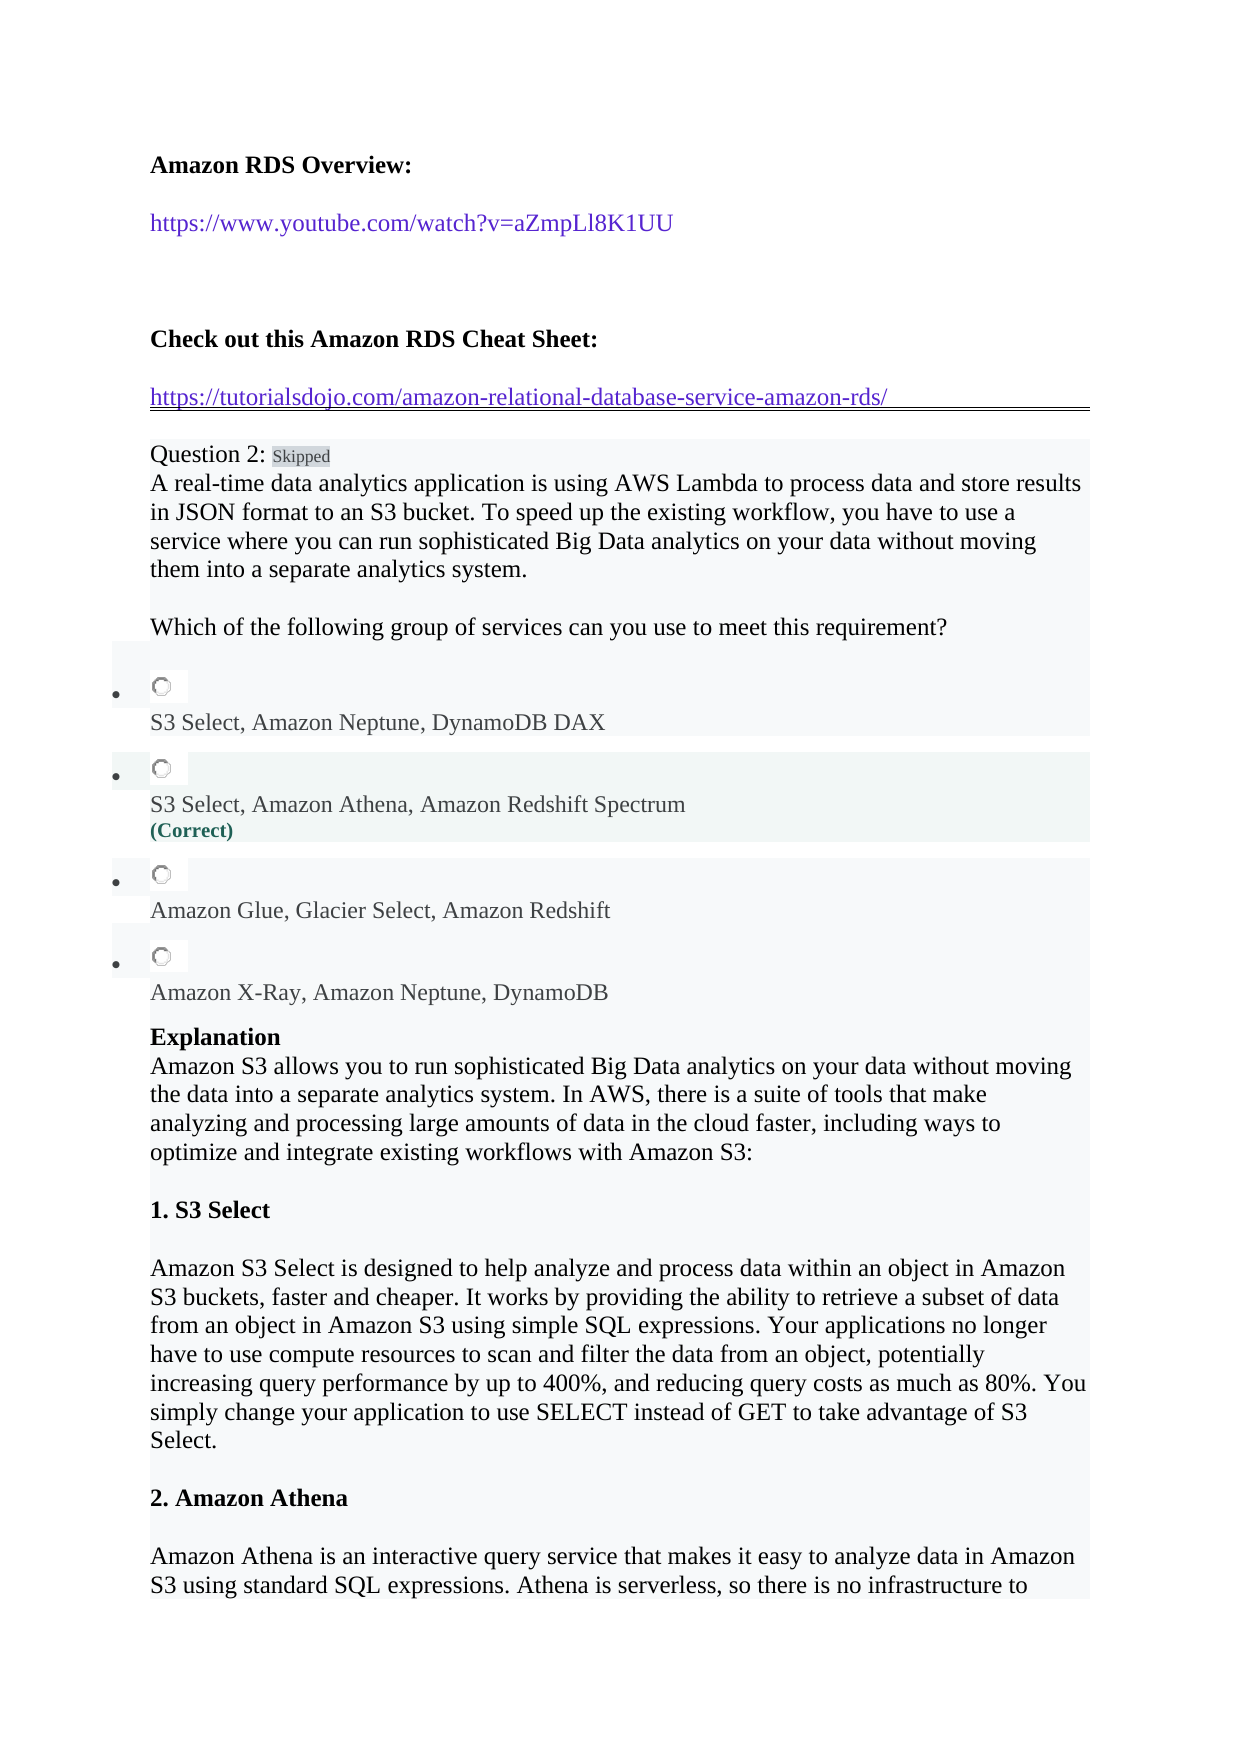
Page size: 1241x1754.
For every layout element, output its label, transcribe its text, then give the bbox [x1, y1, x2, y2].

text Check out this Amazon RDS Cheat Sheet: [150, 324, 1090, 352]
text Which of the following group of services can you use to meet this requirement? [150, 612, 1090, 641]
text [150, 1541, 1090, 1599]
text Amazon S3 Select is designed to help analyze and process data within an object in Amazon S3 buckets, faster and cheaper. It works by providing the ability to retrieve a subset of data from an object in Amazon S3 using simple SQL expressions. Your applications no longer have to use compute resources to scan and filter the data from an object, potentially increasing query performance by up to 400%, and reducing query costs as much as 80%. You simply change your application to use SELECT instead of GET to take advantage of S3 Select. [150, 1253, 1090, 1454]
text 2. Amazon Athena [150, 1483, 1090, 1512]
text A real-time data analytics application is using AWS Lambda to process data and store results in JSON format to an S3 bucket. To speed up the existing workflow, you have to use a service where you can run sophisticated Big Data analytics on your data without moving them into a separate analytics system. [150, 468, 1090, 583]
text Amazon RDS Overview: [150, 150, 1090, 179]
text Amazon X-Ray, Amazon Neptune, DynamoDB [150, 978, 1090, 1005]
list ​ [112, 940, 1090, 978]
list ​ [112, 858, 1090, 896]
list ​ [112, 670, 1090, 708]
text https://tutorialsdojo.com/amazon-relational-database-service-amazon-rds/ [150, 382, 1090, 407]
list ​ [112, 752, 1090, 790]
text Amazon Glue, Glacier Select, Amazon Redshift [150, 896, 1090, 923]
text Question 2: Skipped [150, 439, 1090, 468]
text Amazon S3 allows you to run sophisticated Big Data analytics on your data without moving the data into a separate analytics system. In AWS, there is a suite of tools that make analyzing and processing large amounts of data in the cloud faster, including ways to optimize and integrate existing workflows with Amazon S3: [150, 1051, 1090, 1166]
text 1. S3 Select [150, 1195, 1090, 1224]
text Explanation [150, 1022, 1090, 1051]
text https://www.youtube.com/watch?v=aZmpLl8K1UU [150, 208, 1090, 237]
text (Correct) [150, 817, 1090, 842]
text S3 Select, Amazon Athena, Amazon Redshift Spectrum [150, 790, 1090, 817]
text S3 Select, Amazon Neptune, DynamoDB DAX [150, 708, 1090, 736]
